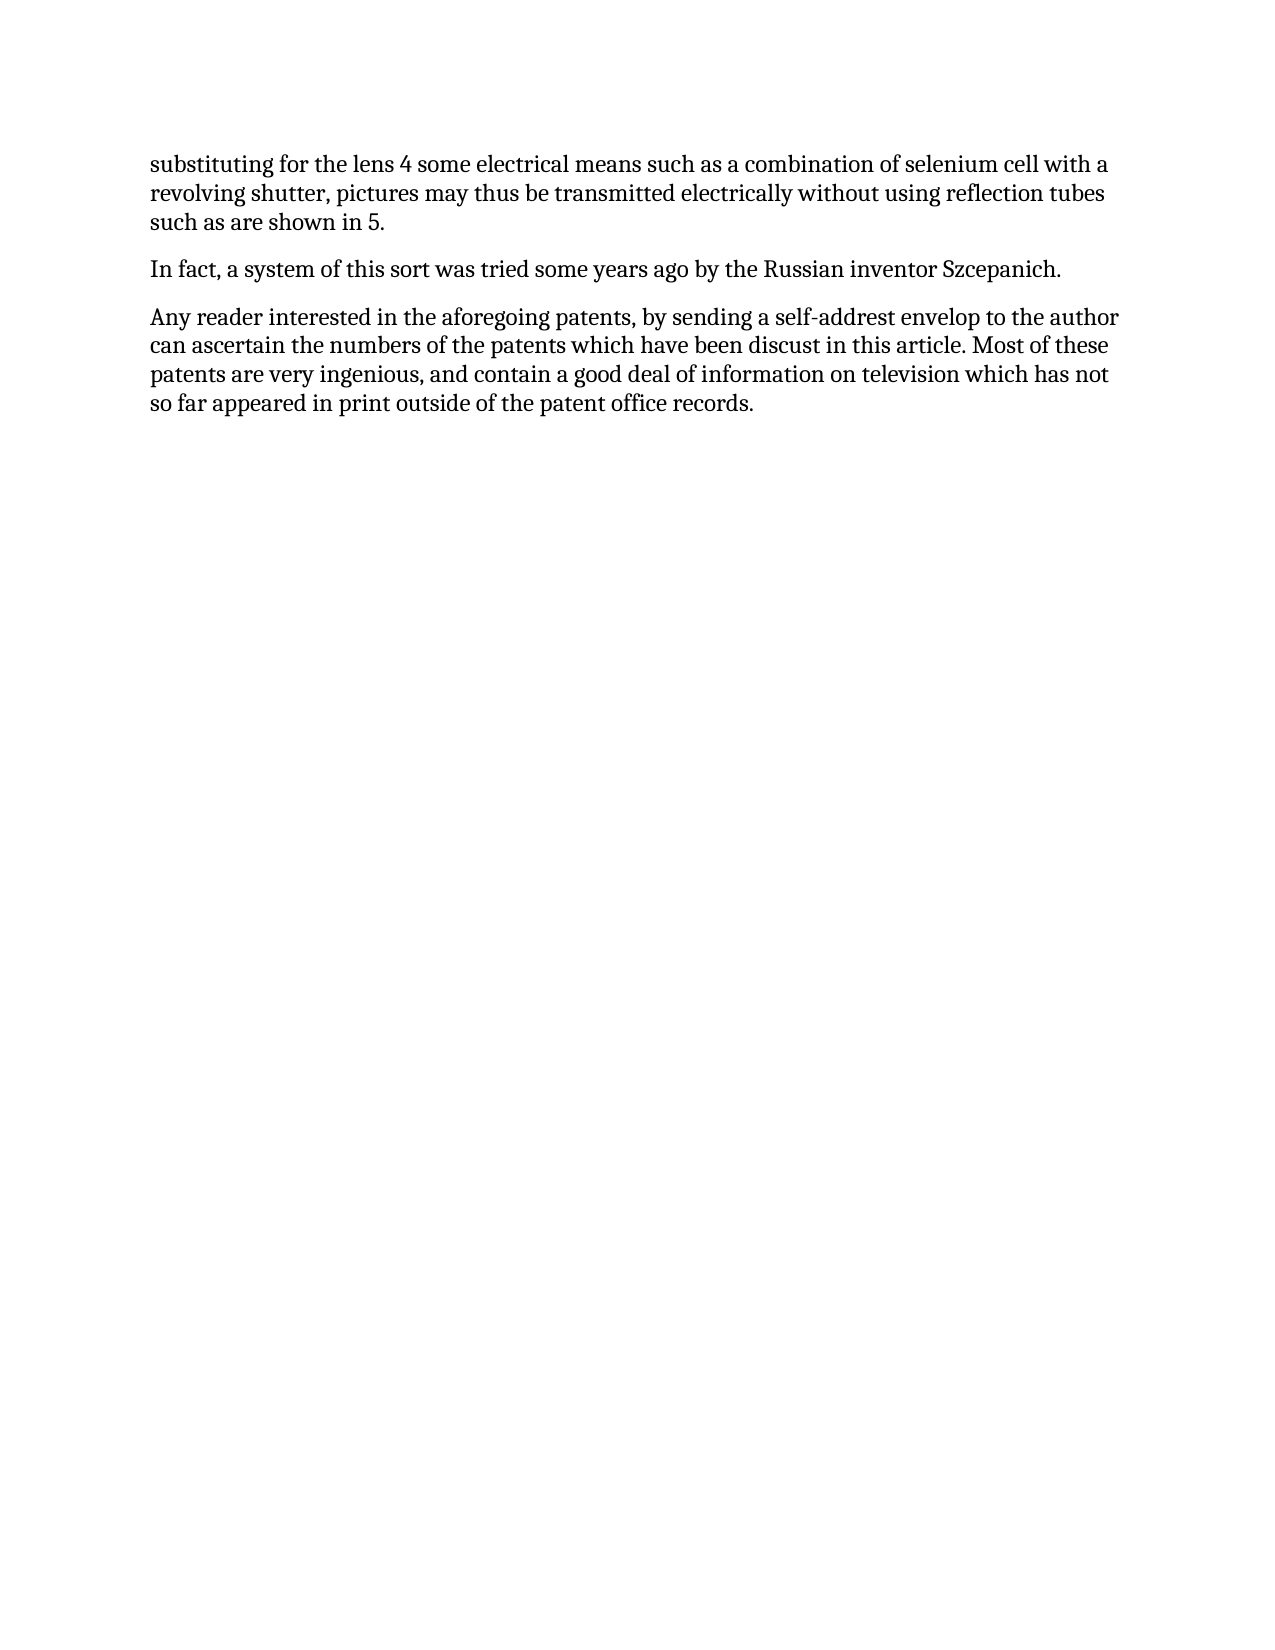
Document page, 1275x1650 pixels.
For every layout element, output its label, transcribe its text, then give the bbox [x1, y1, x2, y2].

text In fact, a system of this sort was tried some years ago by the Russian inventor Szcepanich. [150, 255, 1125, 284]
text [150, 150, 1125, 236]
text Any reader interested in the aforegoing patents, by sending a self-addrest envelop to the author can ascertain the numbers of the patents which have been discust in this article. Most of these patents are very ingenious, and contain a good deal of information on television which has not so far appeared in print outside of the patent office records. [150, 302, 1125, 417]
